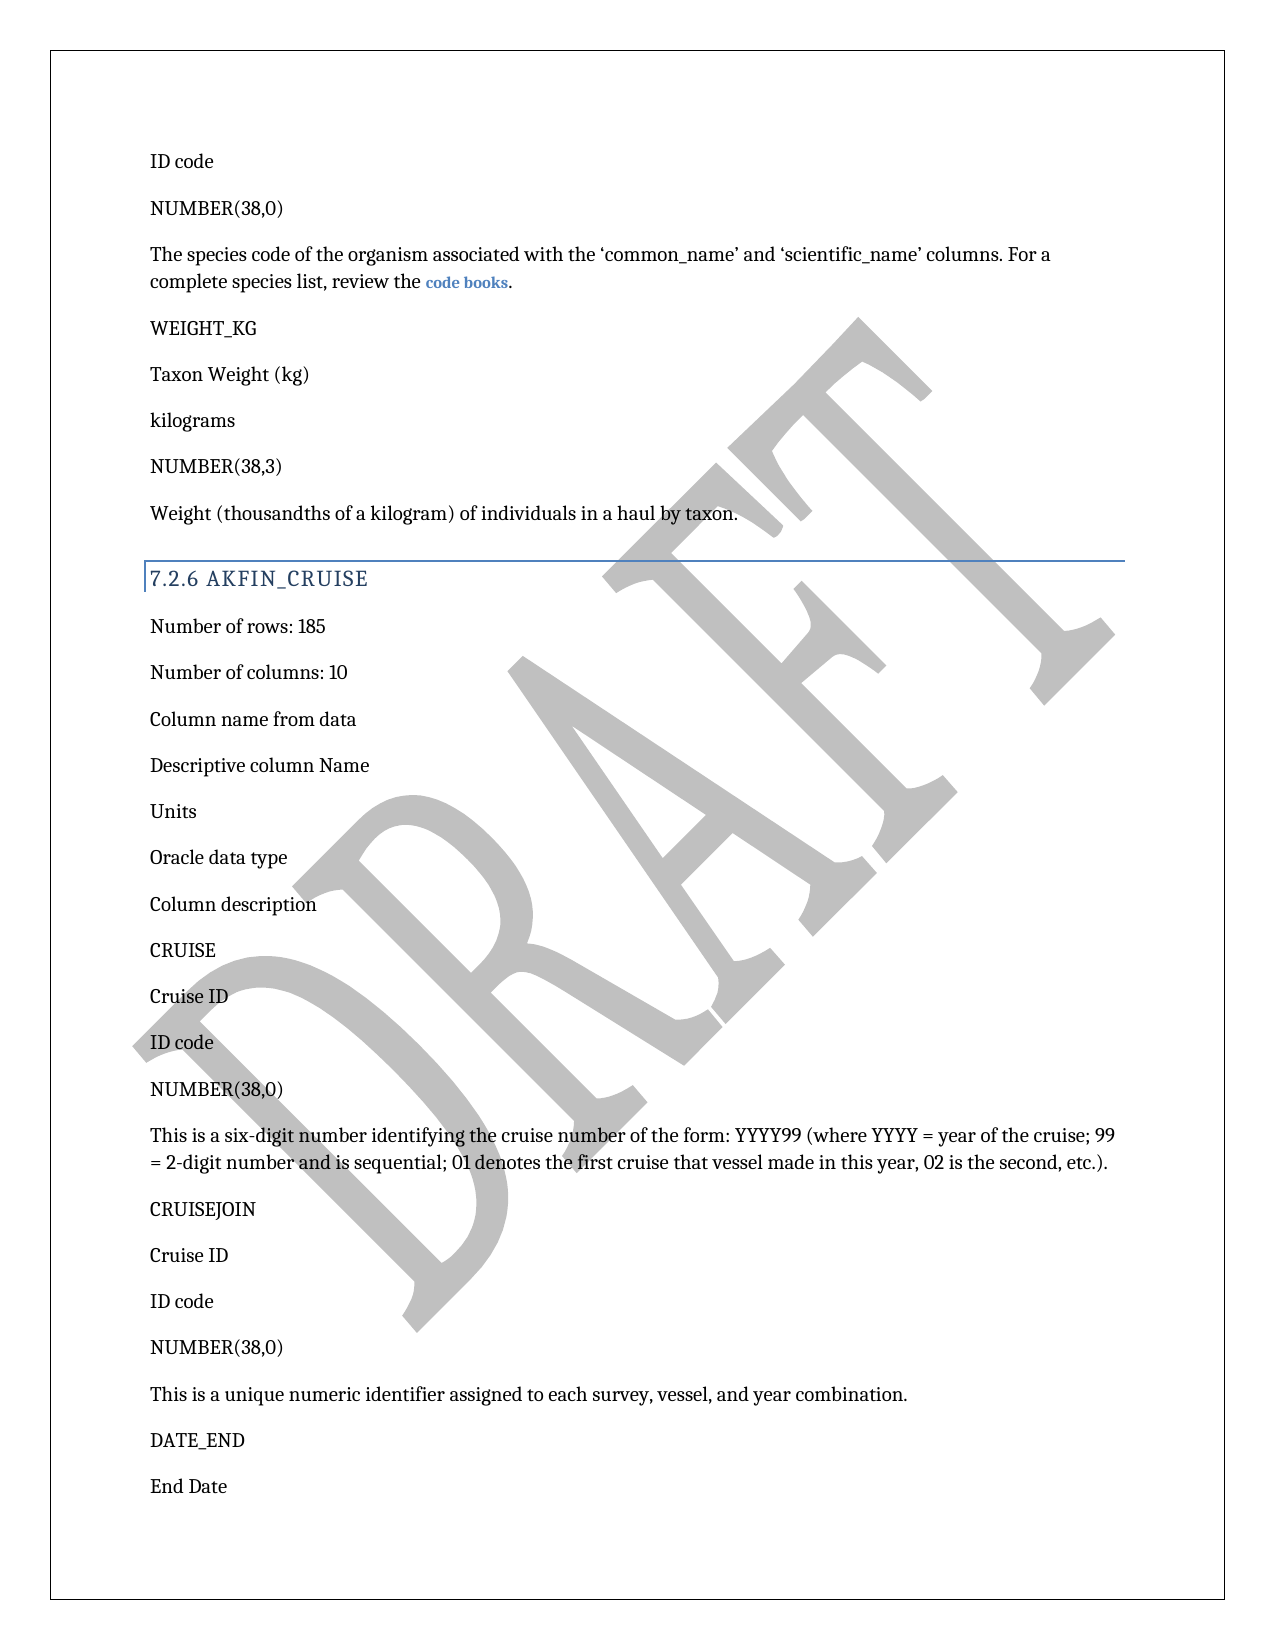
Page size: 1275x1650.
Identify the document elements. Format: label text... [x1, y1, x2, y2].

text NUMBER(38,0) [150, 1336, 1125, 1360]
text ID code [150, 1290, 1125, 1314]
text This is a unique numeric identifier assigned to each survey, vessel, and year combination. [150, 1382, 1125, 1406]
text Weight (thousandths of a kilogram) of individuals in a haul by taxon. [150, 501, 1125, 525]
text WEIGHT_KG [150, 316, 1125, 340]
text Taxon Weight (kg) [150, 362, 1125, 386]
text NUMBER(38,3) [150, 455, 1125, 479]
subtitle 7.2.6 AKFIN_CRUISE [146, 562, 1125, 592]
text This is a six-digit number identifying the cruise number of the form: YYYY99 (where YYYY = year of the cruise; 99 = 2-digit number and is sequential; 01 denotes the first cruise that vessel made in this year, 02 is the second, etc.). [150, 1123, 1125, 1175]
text NUMBER(38,0) [150, 1077, 1125, 1101]
text ID code [150, 1031, 1125, 1055]
text Oracle data type [150, 846, 1125, 870]
text ID code [150, 150, 1125, 174]
text Column description [150, 892, 1125, 916]
text kilograms [150, 409, 1125, 433]
text The species code of the organism associated with the ‘common_name’ and ‘scientific_name’ columns. For a complete species list, review the code books. [150, 242, 1125, 294]
text Number of columns: 10 [150, 661, 1125, 685]
text Units [150, 800, 1125, 824]
text CRUISEJOIN [150, 1197, 1125, 1221]
text Cruise ID [150, 1243, 1125, 1267]
text Cruise ID [150, 985, 1125, 1009]
text NUMBER(38,0) [150, 196, 1125, 220]
text Number of rows: 185 [150, 615, 1125, 639]
text Column name from data [150, 707, 1125, 731]
text DATE_END [150, 1428, 1125, 1452]
text CRUISE [150, 938, 1125, 962]
text Descriptive column Name [150, 753, 1125, 777]
text End Date [150, 1475, 1125, 1499]
